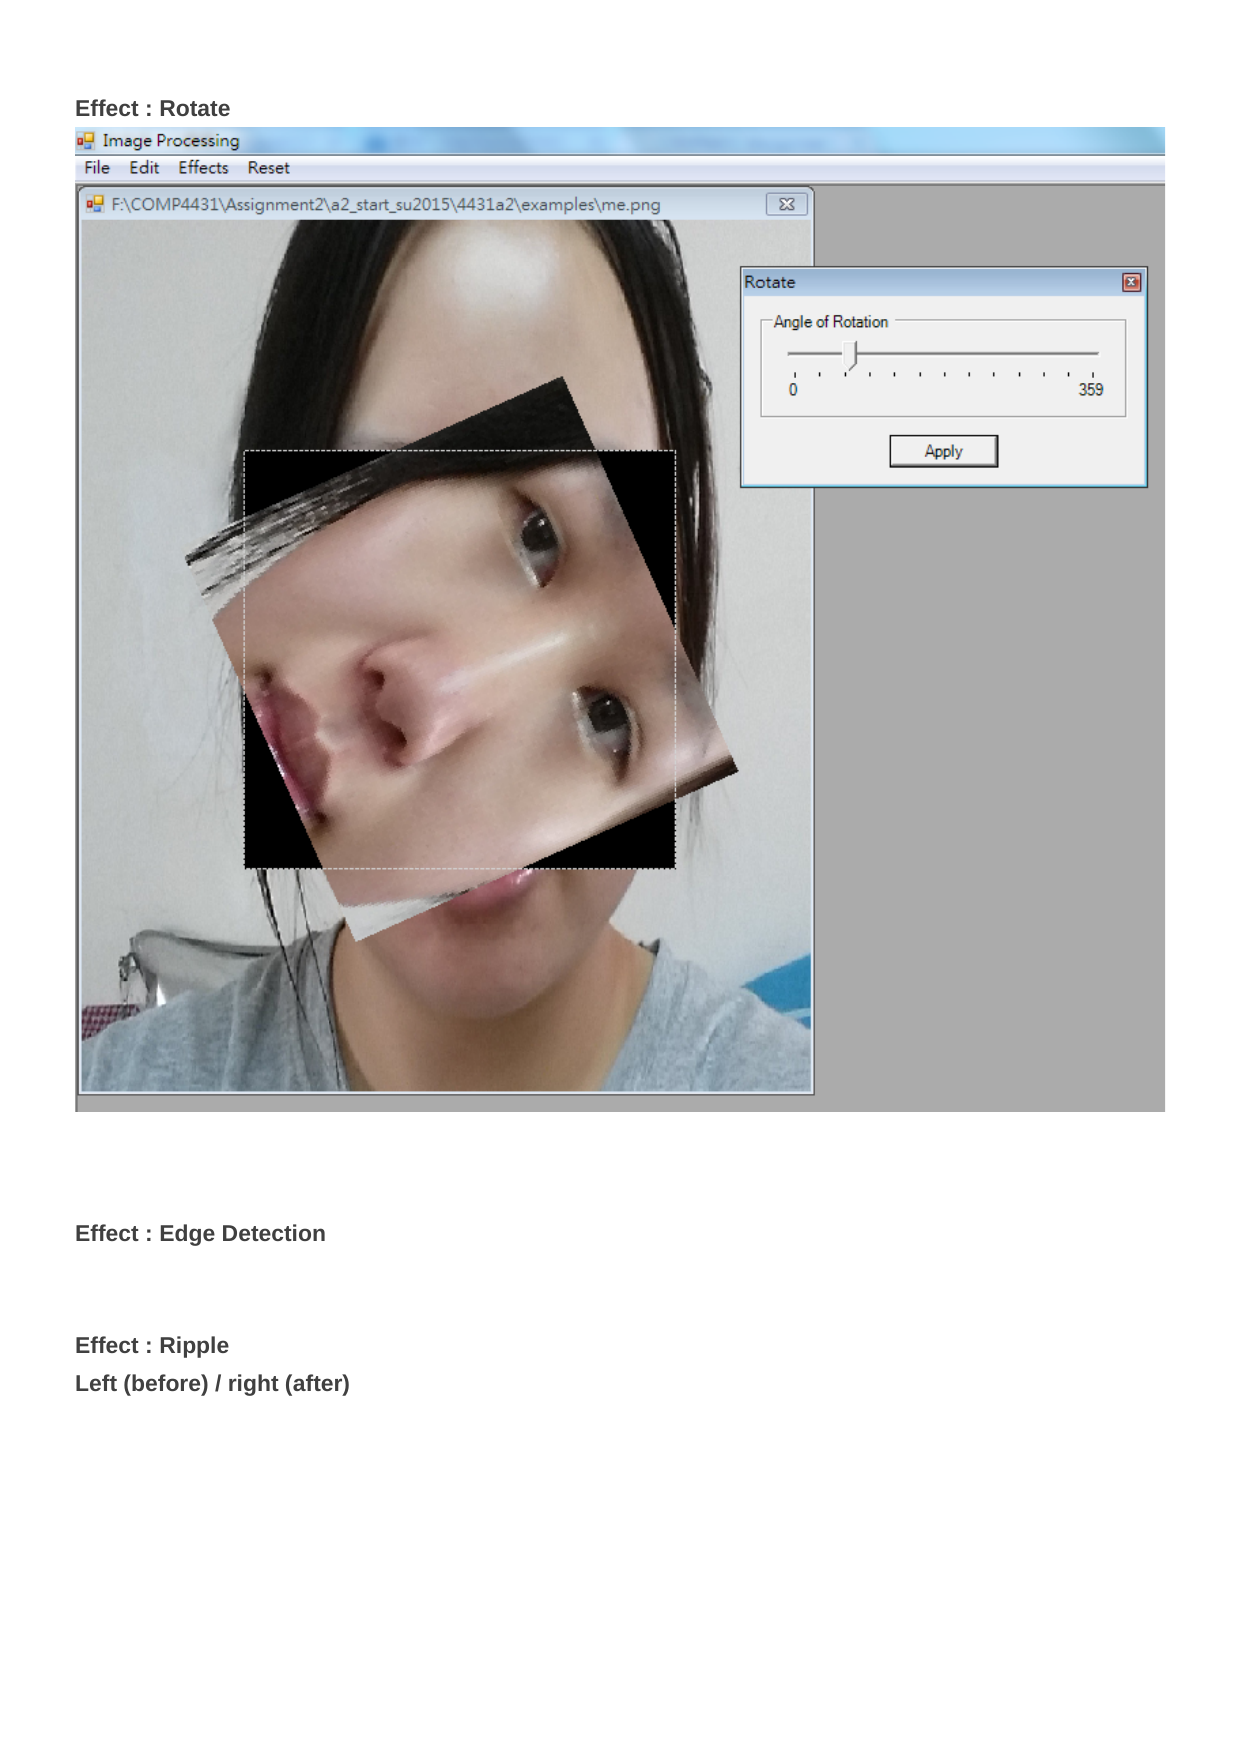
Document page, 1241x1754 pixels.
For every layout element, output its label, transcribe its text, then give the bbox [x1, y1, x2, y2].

text Effect : Rotate [75, 89, 1165, 127]
text Left (before) / right (after) [75, 1364, 1165, 1402]
text Effect : Edge Detection [75, 1214, 1165, 1252]
picture [75, 127, 1166, 1112]
text Effect : Ripple [75, 1327, 1165, 1364]
